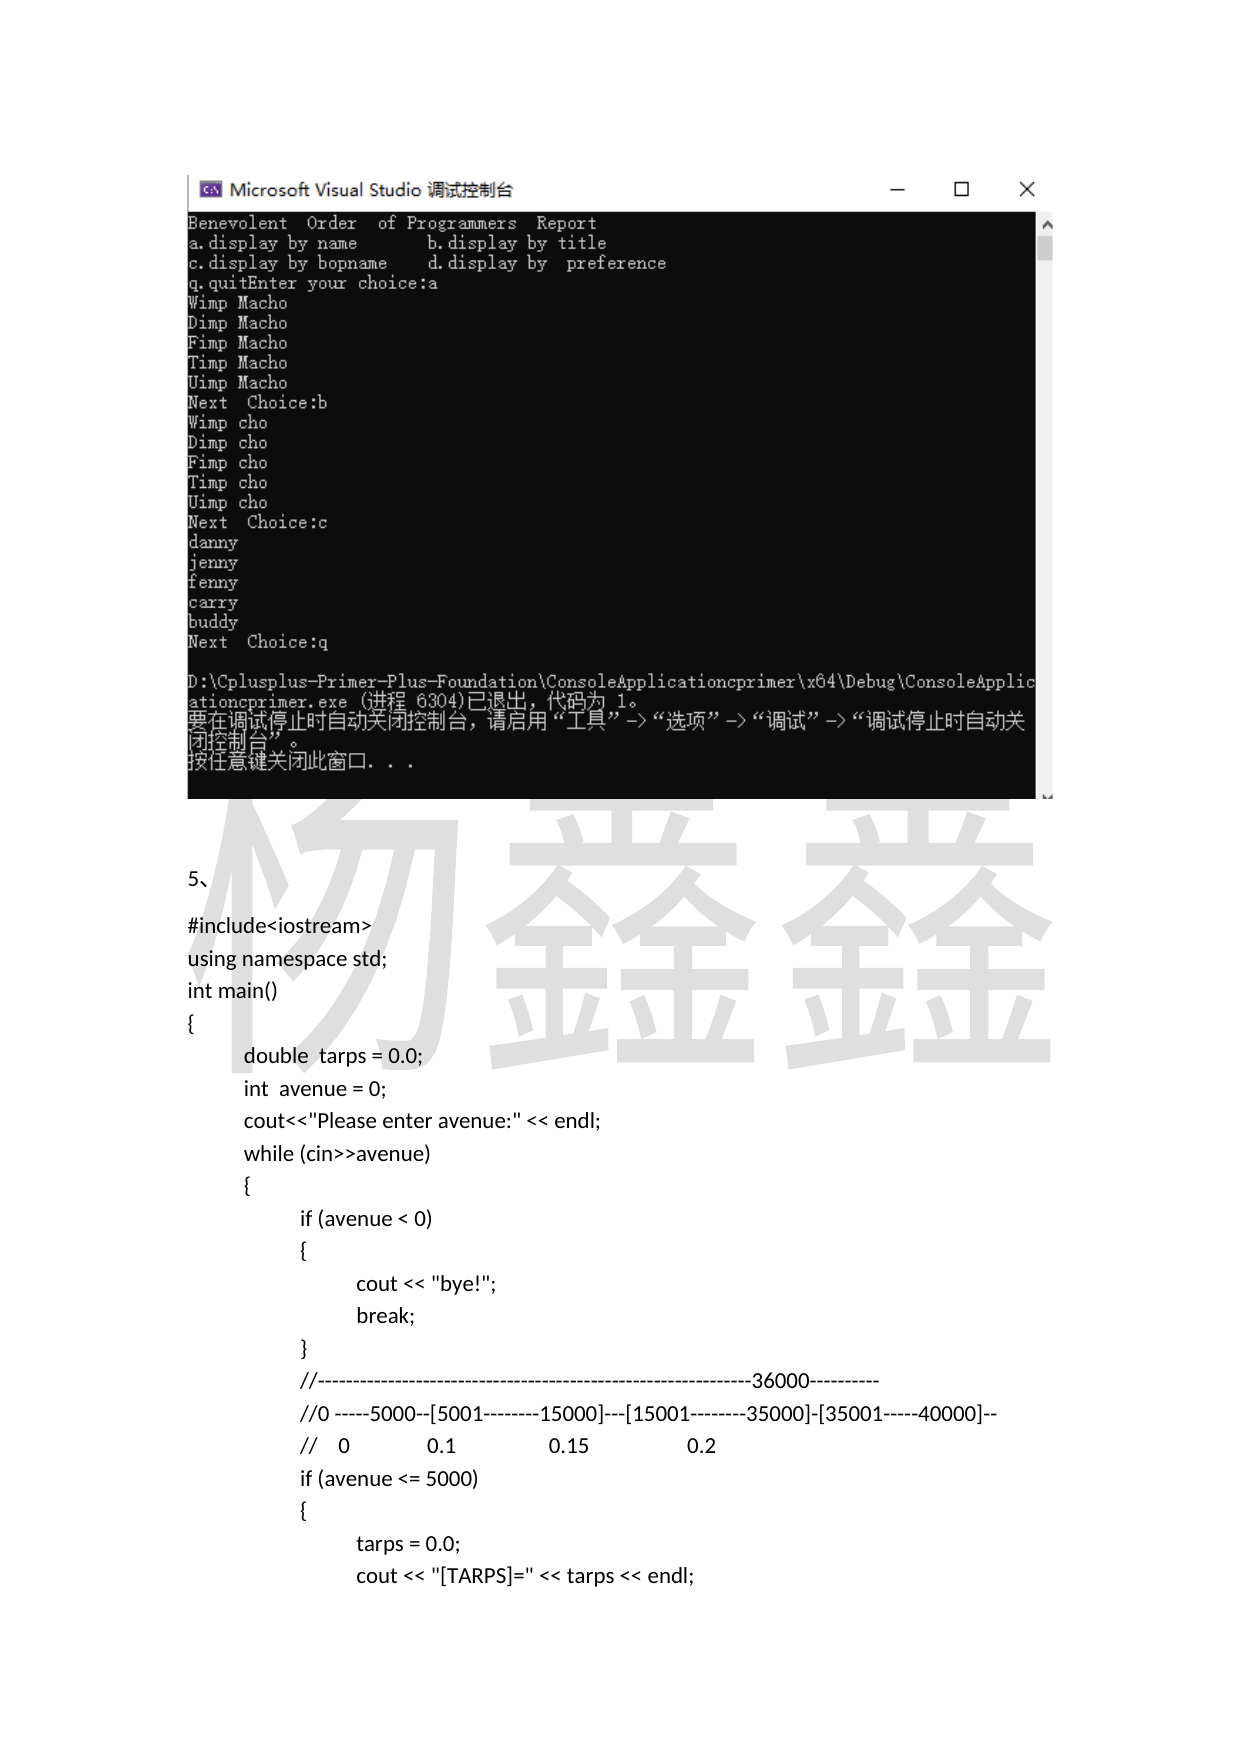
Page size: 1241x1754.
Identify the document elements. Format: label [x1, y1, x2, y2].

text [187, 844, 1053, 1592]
picture [187, 175, 1053, 799]
